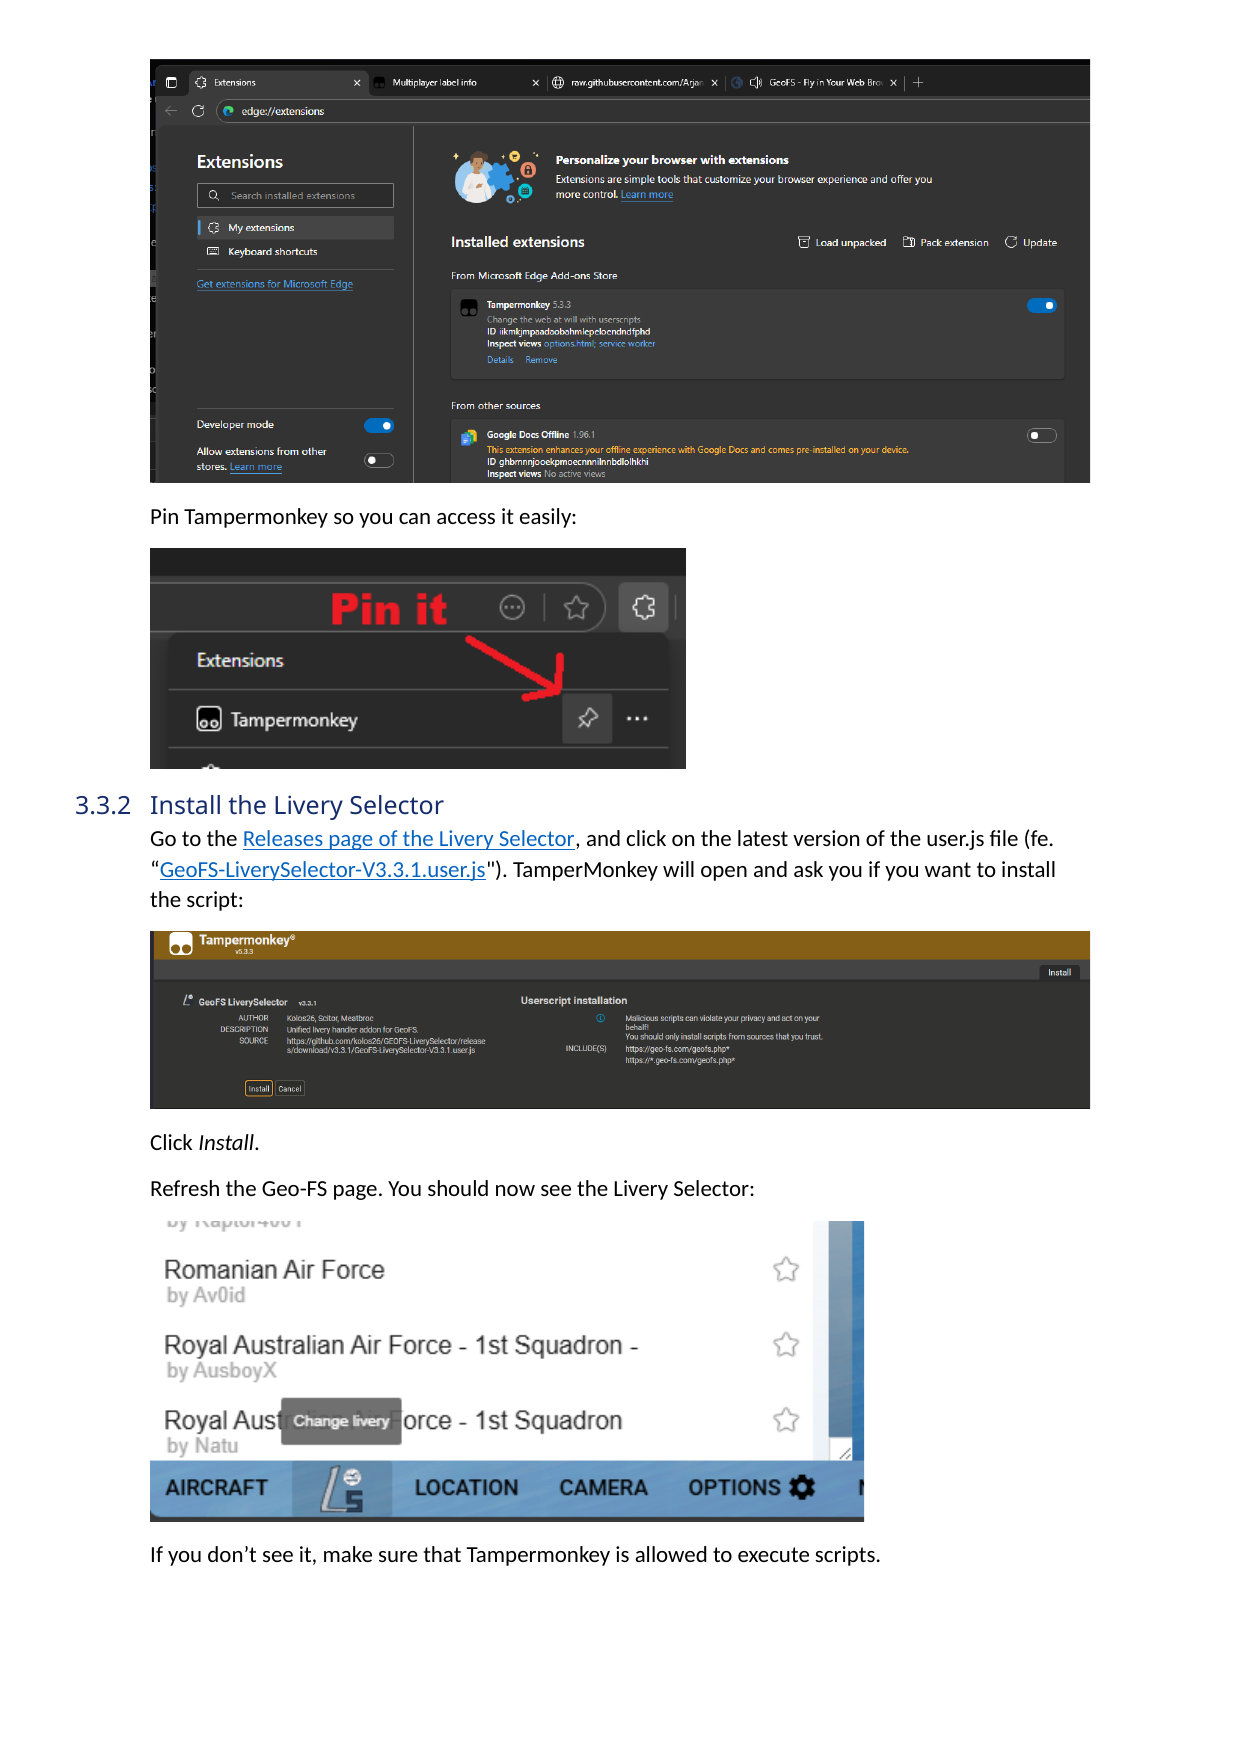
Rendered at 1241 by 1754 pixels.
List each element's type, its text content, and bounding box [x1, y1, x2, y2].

text Refresh the Geo-FS page. You should now see the Livery Selector: [150, 1174, 1090, 1202]
picture [150, 1221, 865, 1522]
text If you don’t see it, make sure that Tampermonkey is allowed to execute scripts. [150, 1540, 1090, 1568]
text Click Install. [150, 1128, 1090, 1156]
picture [150, 59, 1091, 483]
subtitle Install the Livery Selector [75, 788, 1090, 822]
text Pin Tampermonkey so you can access it easily: [150, 502, 1090, 530]
picture [150, 931, 1091, 1109]
text Go to the Releases page of the Livery Selector, and click on the latest version of the user.js file (fe. “GeoFS-LiverySelector-V3.3.1.user.js"). TamperMonkey will open and ask you if you want to install the script: [150, 824, 1090, 913]
picture [150, 548, 686, 769]
